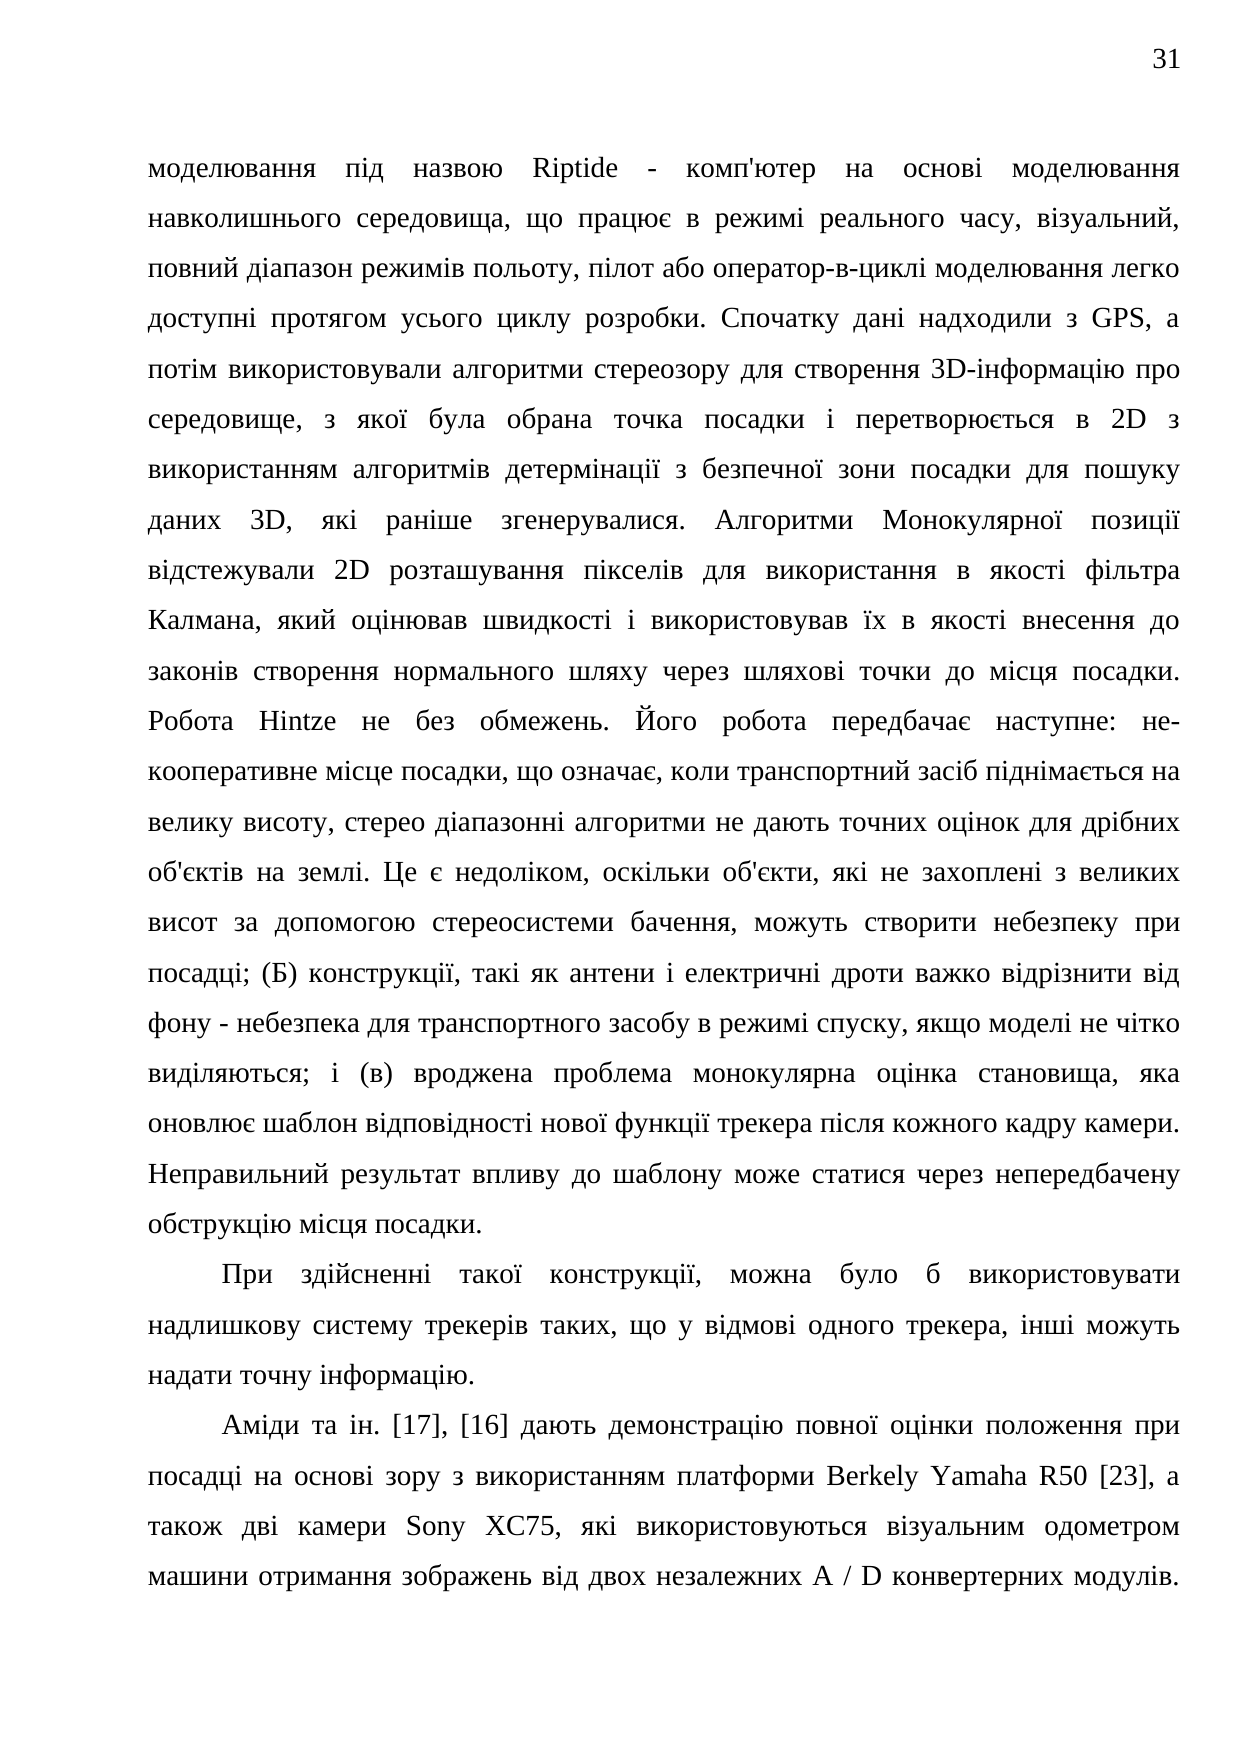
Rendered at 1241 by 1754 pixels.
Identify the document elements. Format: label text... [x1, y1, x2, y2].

text При здійсненні такої конструкції, можна було б використовувати надлишкову систему трекерів таких, що у відмові одного трекера, інші можуть надати точну інформацію. [148, 1257, 1181, 1391]
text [148, 150, 1181, 1240]
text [148, 1407, 1181, 1592]
